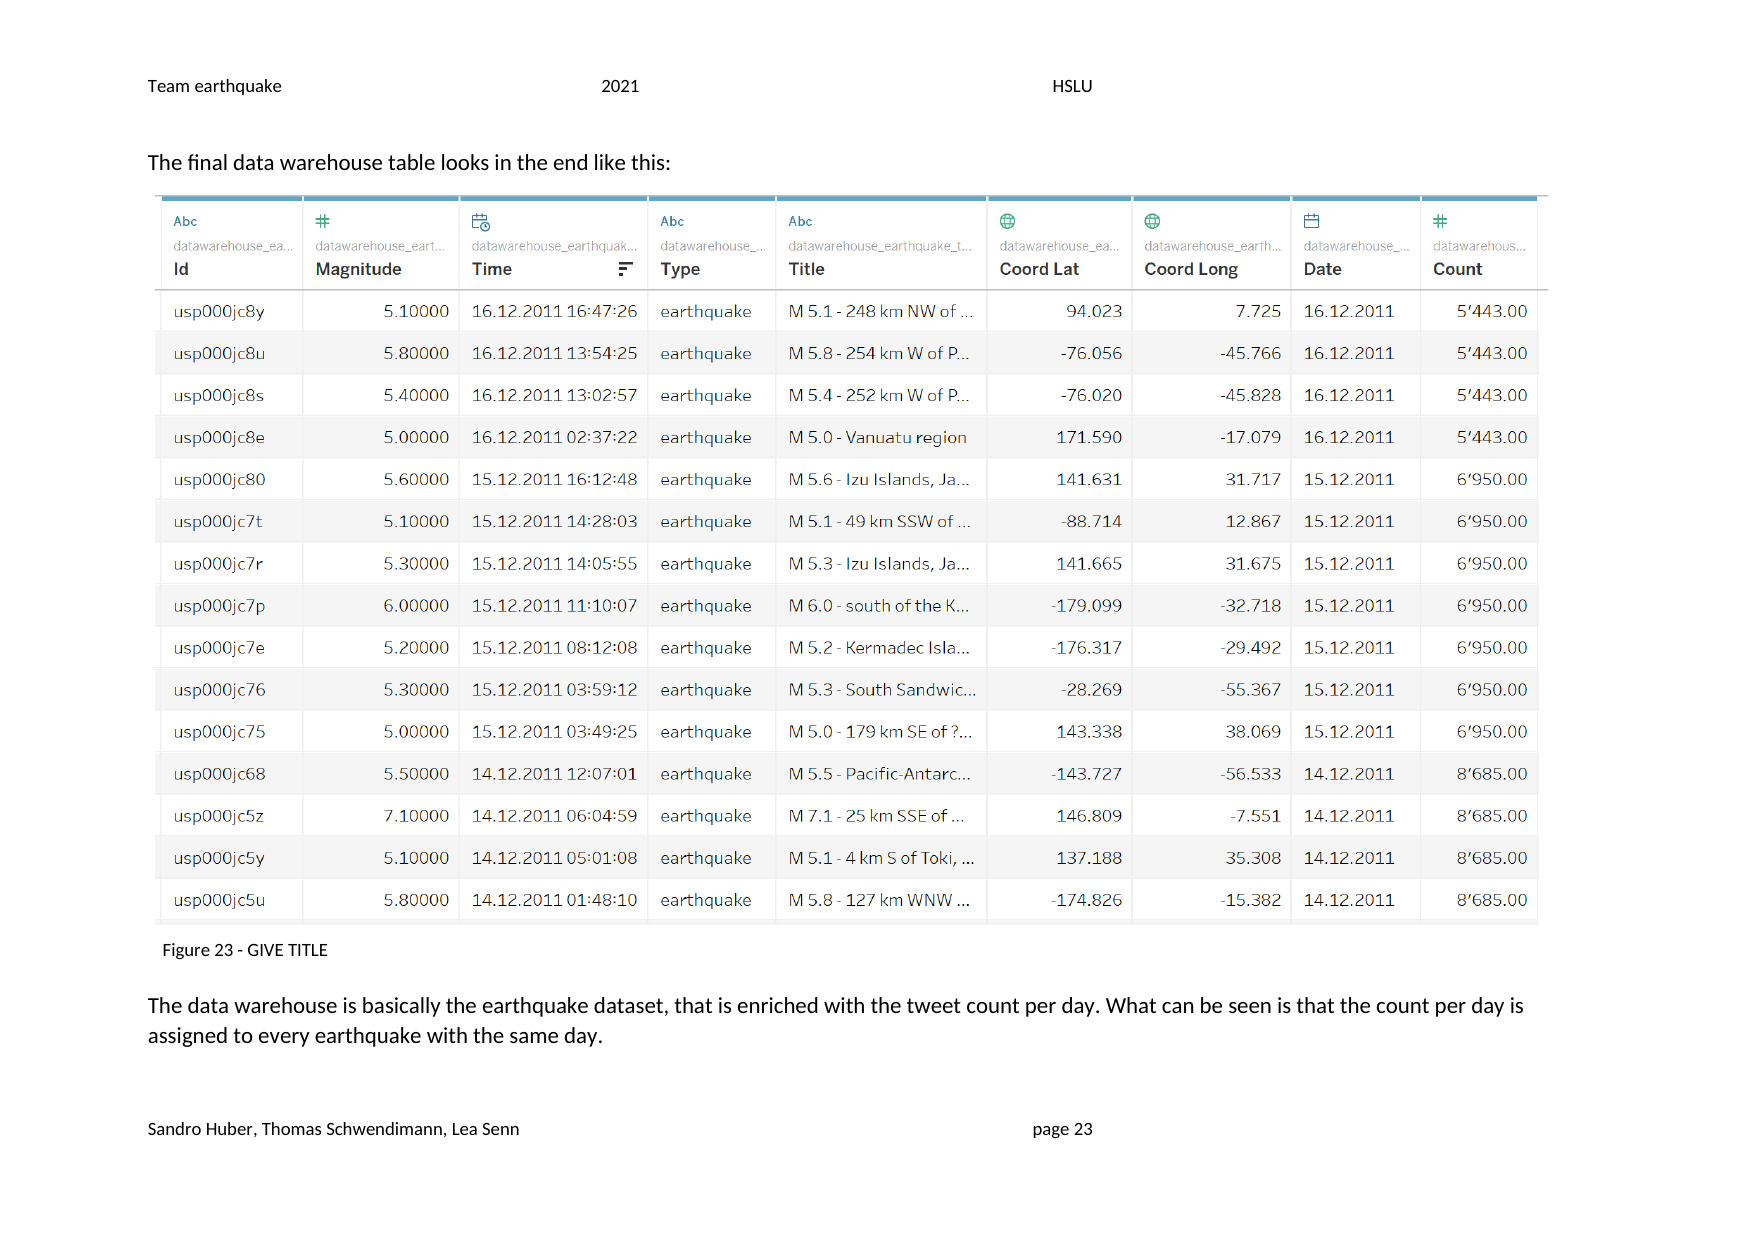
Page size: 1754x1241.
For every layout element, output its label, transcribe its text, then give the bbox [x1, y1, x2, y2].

picture [154, 192, 1549, 925]
text The final data warehouse table looks in the end like this: [148, 148, 1606, 176]
text The data warehouse is basically the earthquake dataset, that is enriched with the tweet count per day. What can be seen is that the count per day is assigned to every earthquake with the same day. [148, 991, 1606, 1049]
